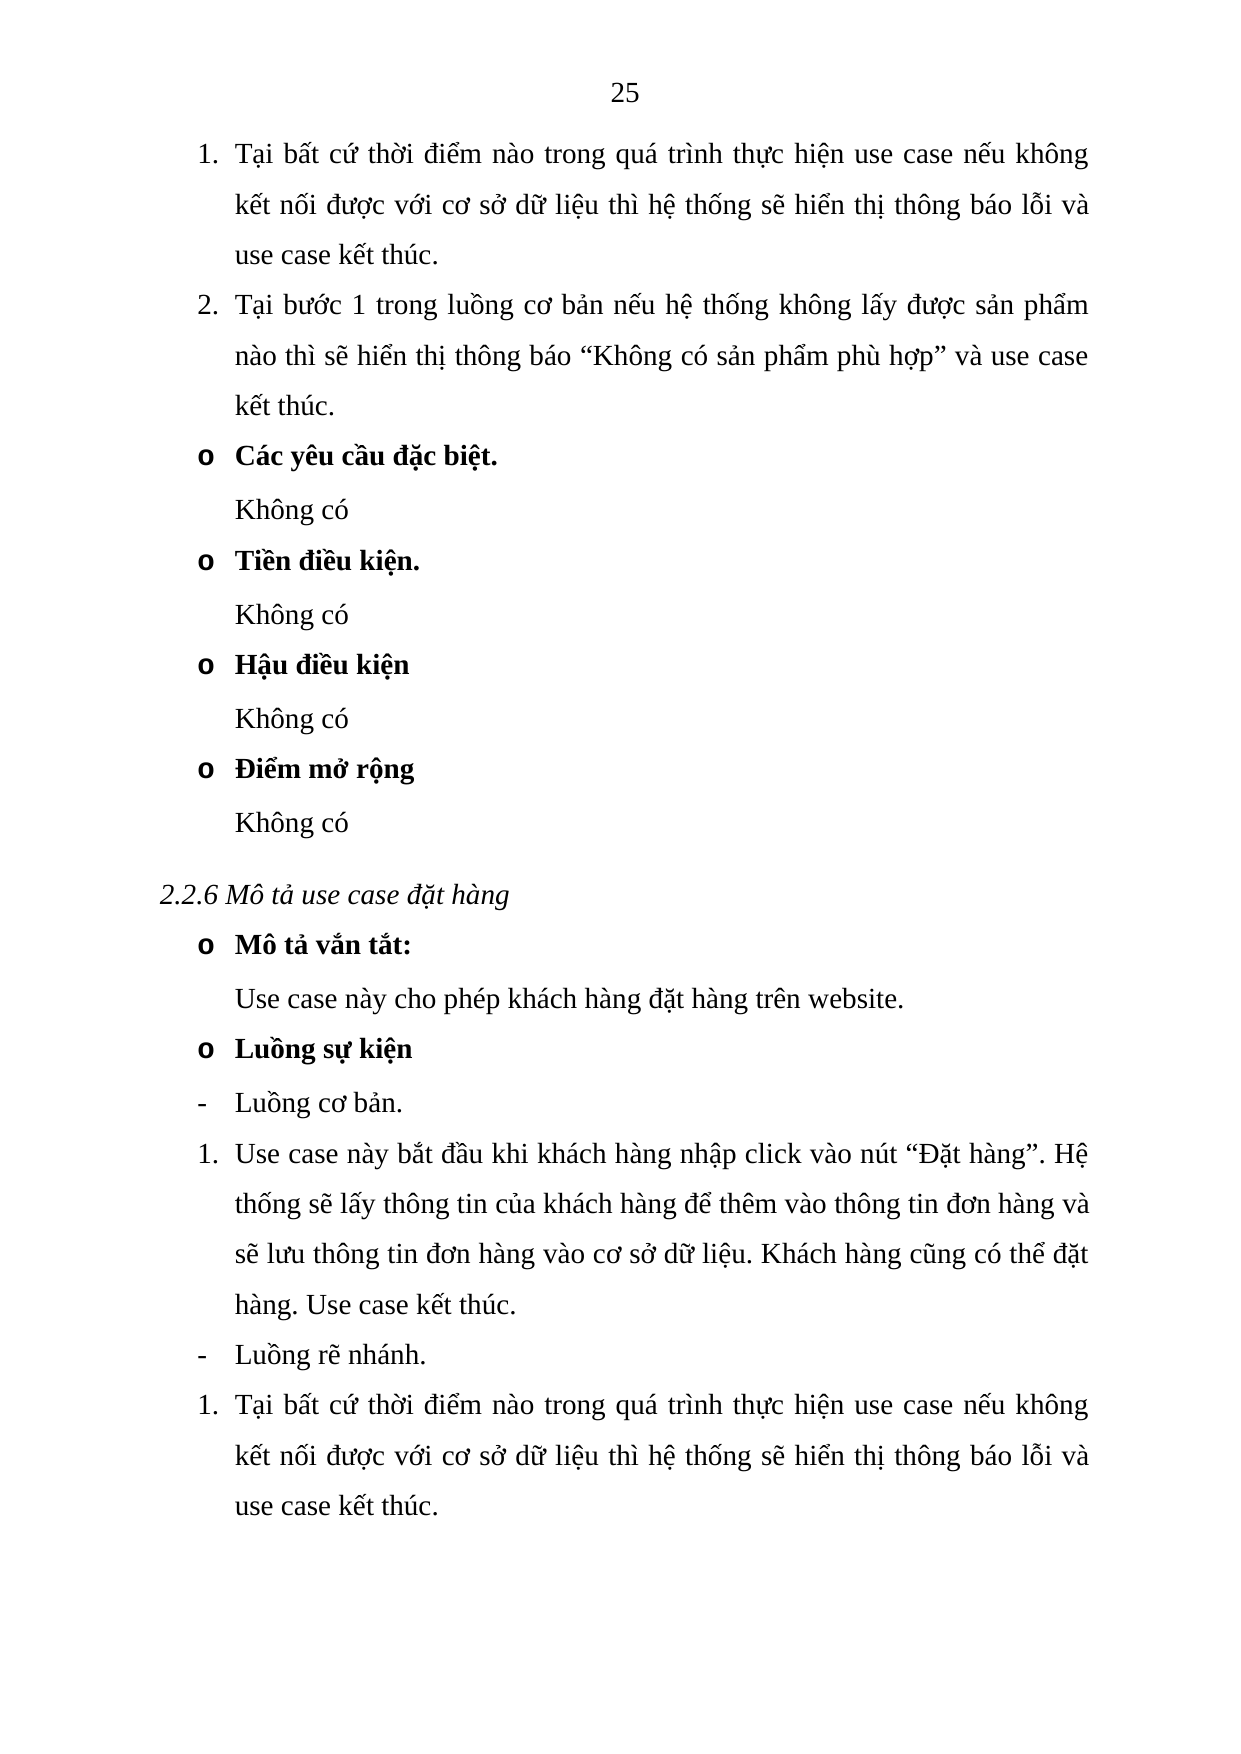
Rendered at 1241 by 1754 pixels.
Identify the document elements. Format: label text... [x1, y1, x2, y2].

list Tại bước 1 trong luồng cơ bản nếu hệ thống không lấy được sản phẩm nào thì sẽ hiển thị thông báo “Không có sản phẩm phù hợp” và use case kết thúc. [197, 287, 1090, 422]
list Tại bất cứ thời điểm nào trong quá trình thực hiện use case nếu không kết nối được với cơ sở dữ liệu thì hệ thống sẽ hiển thị thông báo lỗi và use case kết thúc. [197, 1387, 1090, 1522]
text Không có [234, 492, 1090, 526]
text Use case này cho phép khách hàng đặt hàng trên website. [234, 981, 1090, 1015]
list Luồng sự kiện [197, 1031, 1090, 1067]
list Hậu điều kiện [197, 647, 1090, 683]
text Không có [234, 806, 1090, 839]
list Use case này bắt đầu khi khách hàng nhập click vào nút “Đặt hàng”. Hệ thống sẽ lấy thông tin của khách hàng để thêm vào thông tin đơn hàng và sẽ lưu thông tin đơn hàng vào cơ sở dữ liệu. Khách hàng cũng có thể đặt hàng. Use case kết thúc. [197, 1136, 1090, 1320]
text Không có [234, 597, 1090, 630]
list Điểm mở rộng [197, 752, 1090, 788]
list Mô tả vắn tắt: [197, 927, 1090, 963]
list Tiền điều kiện. [197, 543, 1090, 579]
list Các yêu cầu đặc biệt. [197, 438, 1090, 474]
subtitle 2.2.6 Mô tả use case đặt hàng [159, 877, 1090, 910]
list Luồng cơ bản. [197, 1086, 1090, 1119]
list Luồng rẽ nhánh. [197, 1337, 1090, 1371]
text Không có [234, 701, 1090, 735]
list Tại bất cứ thời điểm nào trong quá trình thực hiện use case nếu không kết nối được với cơ sở dữ liệu thì hệ thống sẽ hiển thị thông báo lỗi và use case kết thúc. [197, 137, 1090, 271]
